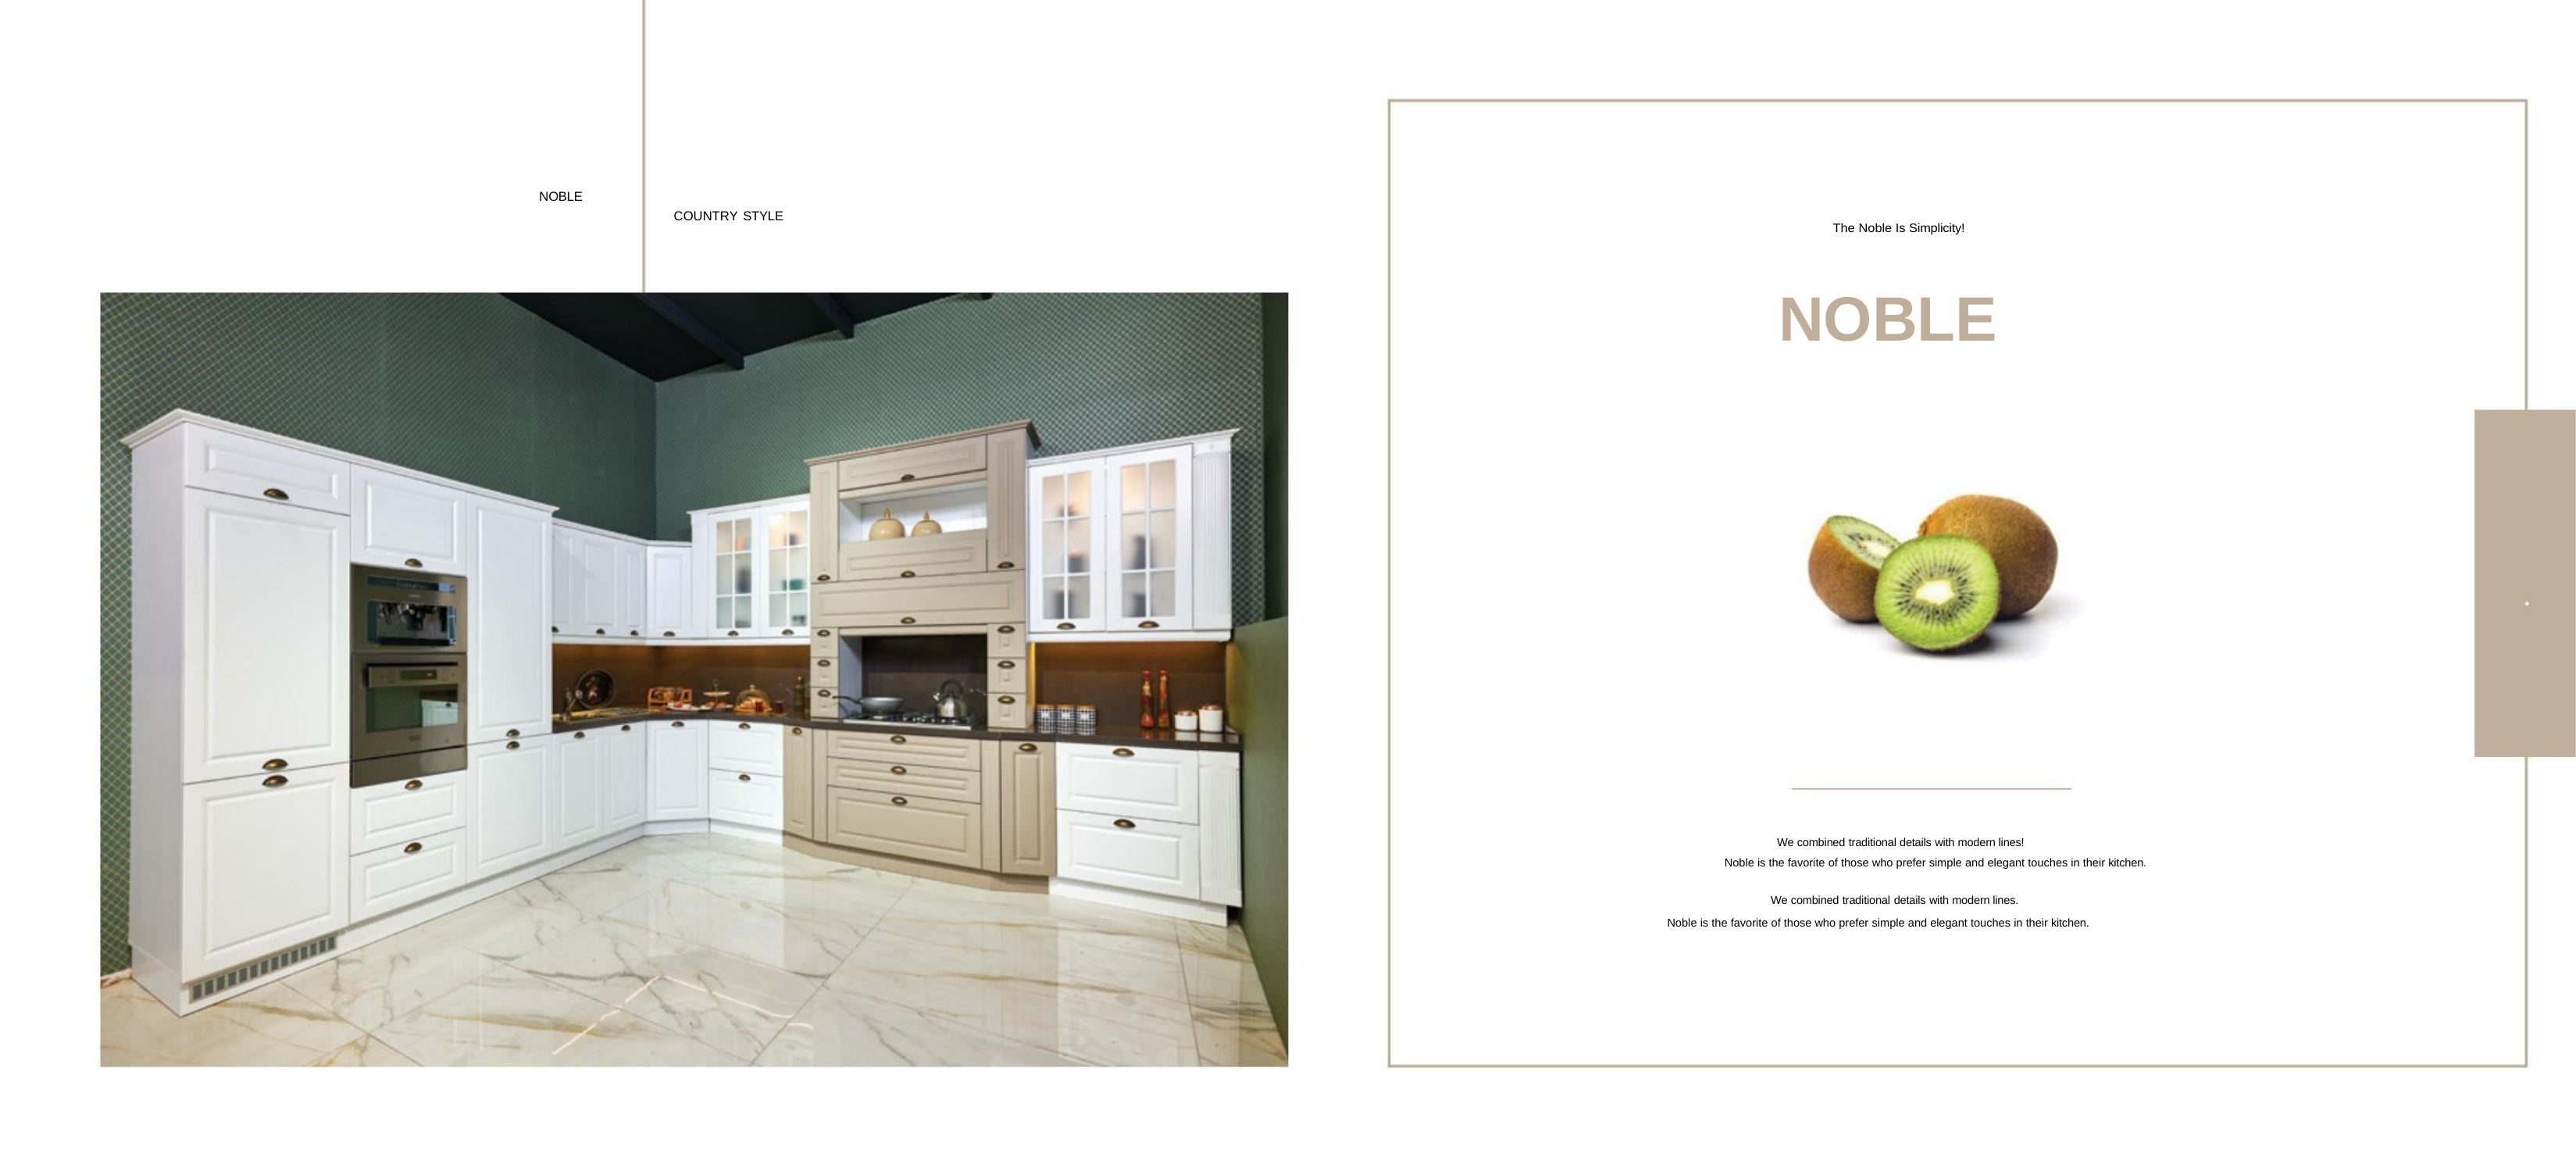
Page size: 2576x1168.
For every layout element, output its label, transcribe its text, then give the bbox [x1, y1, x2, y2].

subtitle NOBLE [1779, 282, 2285, 354]
text We combined traditional details with modern lines. [1771, 894, 2285, 907]
subtitle NOBLE [377, 189, 583, 204]
text We combined traditional details with modern lines! [1775, 835, 2025, 848]
text Noble is the favorite of those who prefer simple and elegant touches in their kitchen. [1667, 916, 2285, 930]
text The Noble Is Simplicity! [1772, 221, 2025, 235]
text Noble is the favorite of those who prefer simple and elegant touches in their kitchen. [1725, 856, 2285, 869]
subtitle COUNTRY STYLE [673, 209, 787, 223]
picture [96, 0, 2576, 1070]
